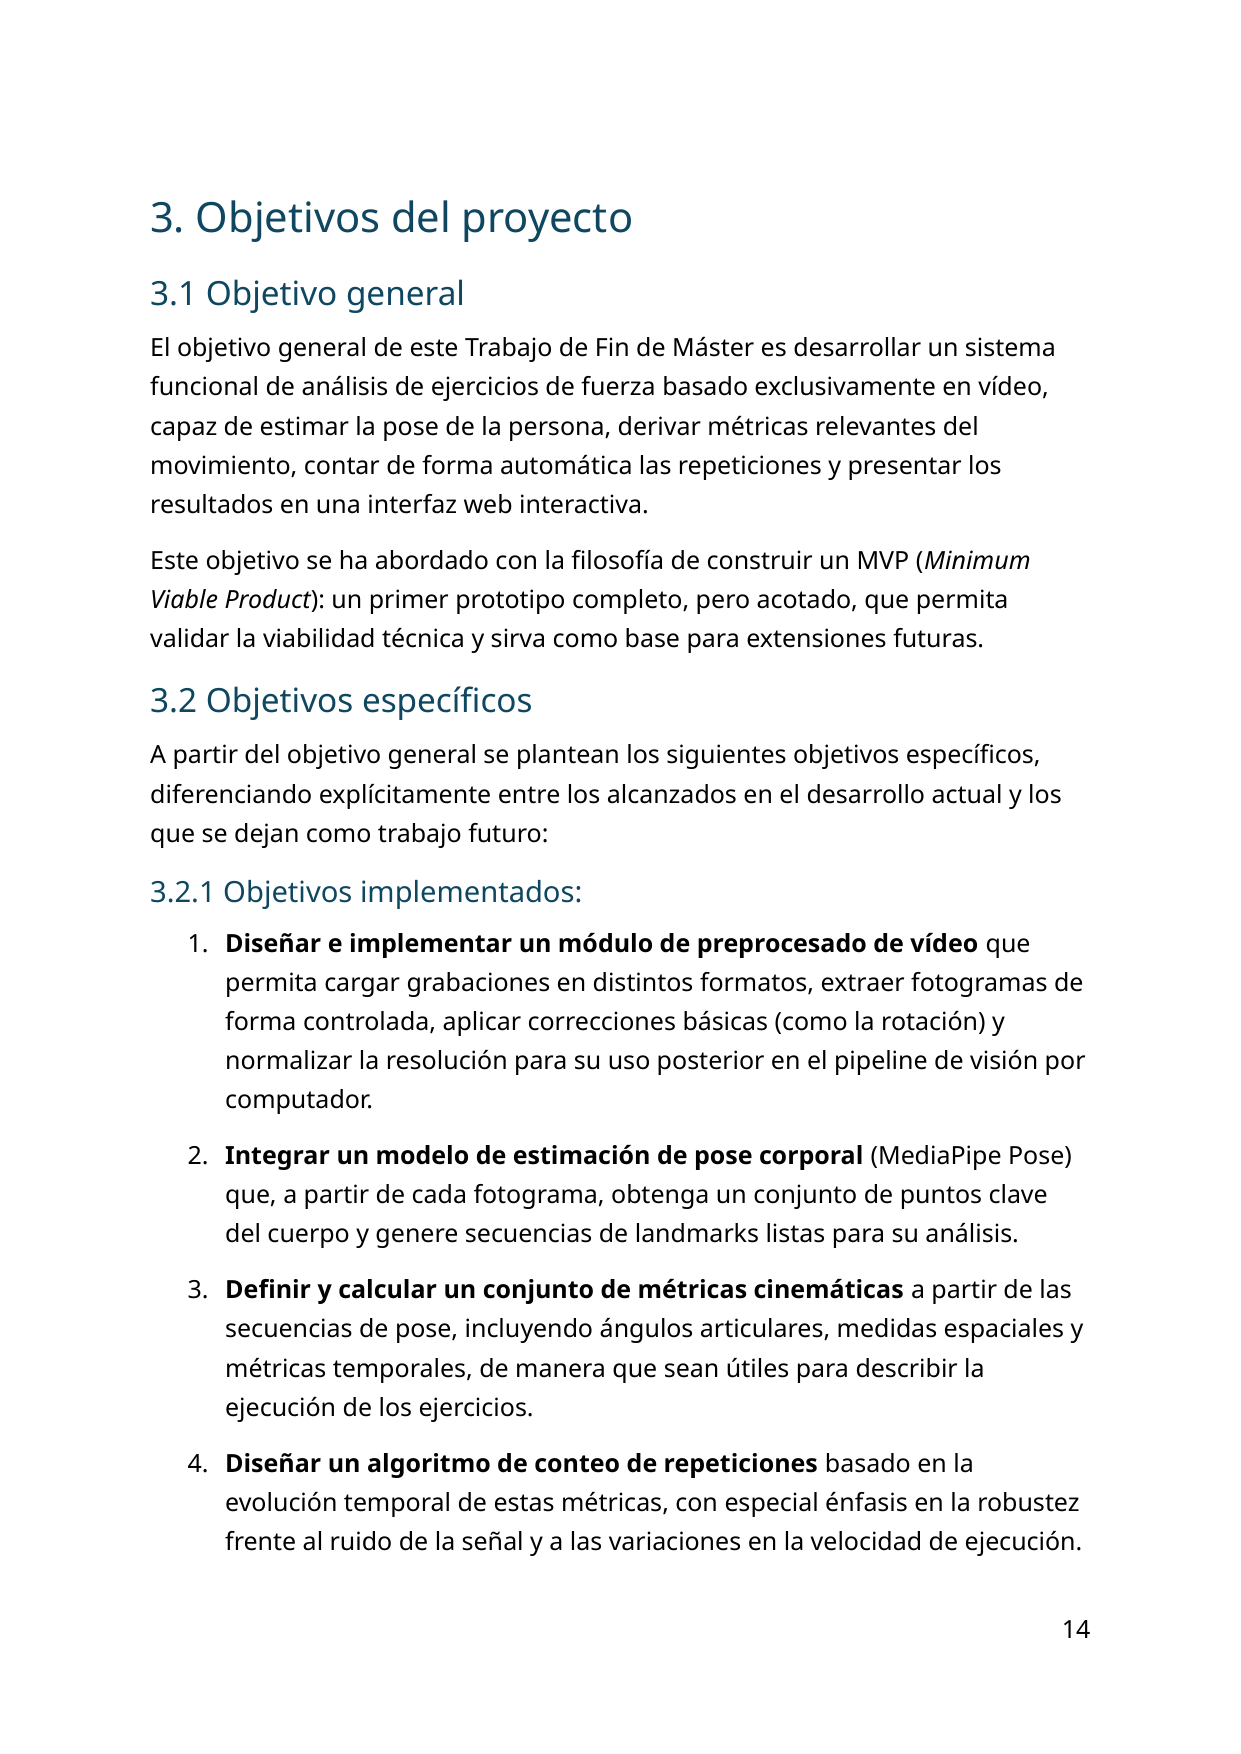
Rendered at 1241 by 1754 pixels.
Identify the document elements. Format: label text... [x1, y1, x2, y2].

subtitle 3.2 Objetivos específicos [150, 677, 1090, 722]
list Definir y calcular un conjunto de métricas cinemáticas a partir de las secuencias de pose, incluyendo ángulos articulares, medidas espaciales y métricas temporales, de manera que sean útiles para describir la ejecución de los ejercicios. [187, 1272, 1090, 1423]
subtitle 3.2.1 Objetivos implementados: [150, 871, 1090, 911]
subtitle 3. Objetivos del proyecto [150, 187, 1090, 244]
subtitle 3.1 Objetivo general [150, 269, 1090, 315]
text Este objetivo se ha abordado con la filosofía de construir un MVP (Minimum Viable Product): un primer prototipo completo, pero acotado, que permita validar la viabilidad técnica y sirva como base para extensiones futuras. [150, 542, 1090, 655]
list Diseñar un algoritmo de conteo de repeticiones basado en la evolución temporal de estas métricas, con especial énfasis en la robustez frente al ruido de la señal y a las variaciones en la velocidad de ejecución. [187, 1445, 1090, 1558]
list Integrar un modelo de estimación de pose corporal (MediaPipe Pose) que, a partir de cada fotograma, obtenga un conjunto de puntos clave del cuerpo y genere secuencias de landmarks listas para su análisis. [187, 1138, 1090, 1250]
text A partir del objetivo general se plantean los siguientes objetivos específicos, diferenciando explícitamente entre los alcanzados en el desarrollo actual y los que se dejan como trabajo futuro: [150, 737, 1090, 849]
list Diseñar e implementar un módulo de preprocesado de vídeo que permita cargar grabaciones en distintos formatos, extraer fotogramas de forma controlada, aplicar correcciones básicas (como la rotación) y normalizar la resolución para su uso posterior en el pipeline de visión por computador. [187, 925, 1090, 1116]
text El objetivo general de este Trabajo de Fin de Máster es desarrollar un sistema funcional de análisis de ejercicios de fuerza basado exclusivamente en vídeo, capaz de estimar la pose de la persona, derivar métricas relevantes del movimiento, contar de forma automática las repeticiones y presentar los resultados en una interfaz web interactiva. [150, 330, 1090, 521]
